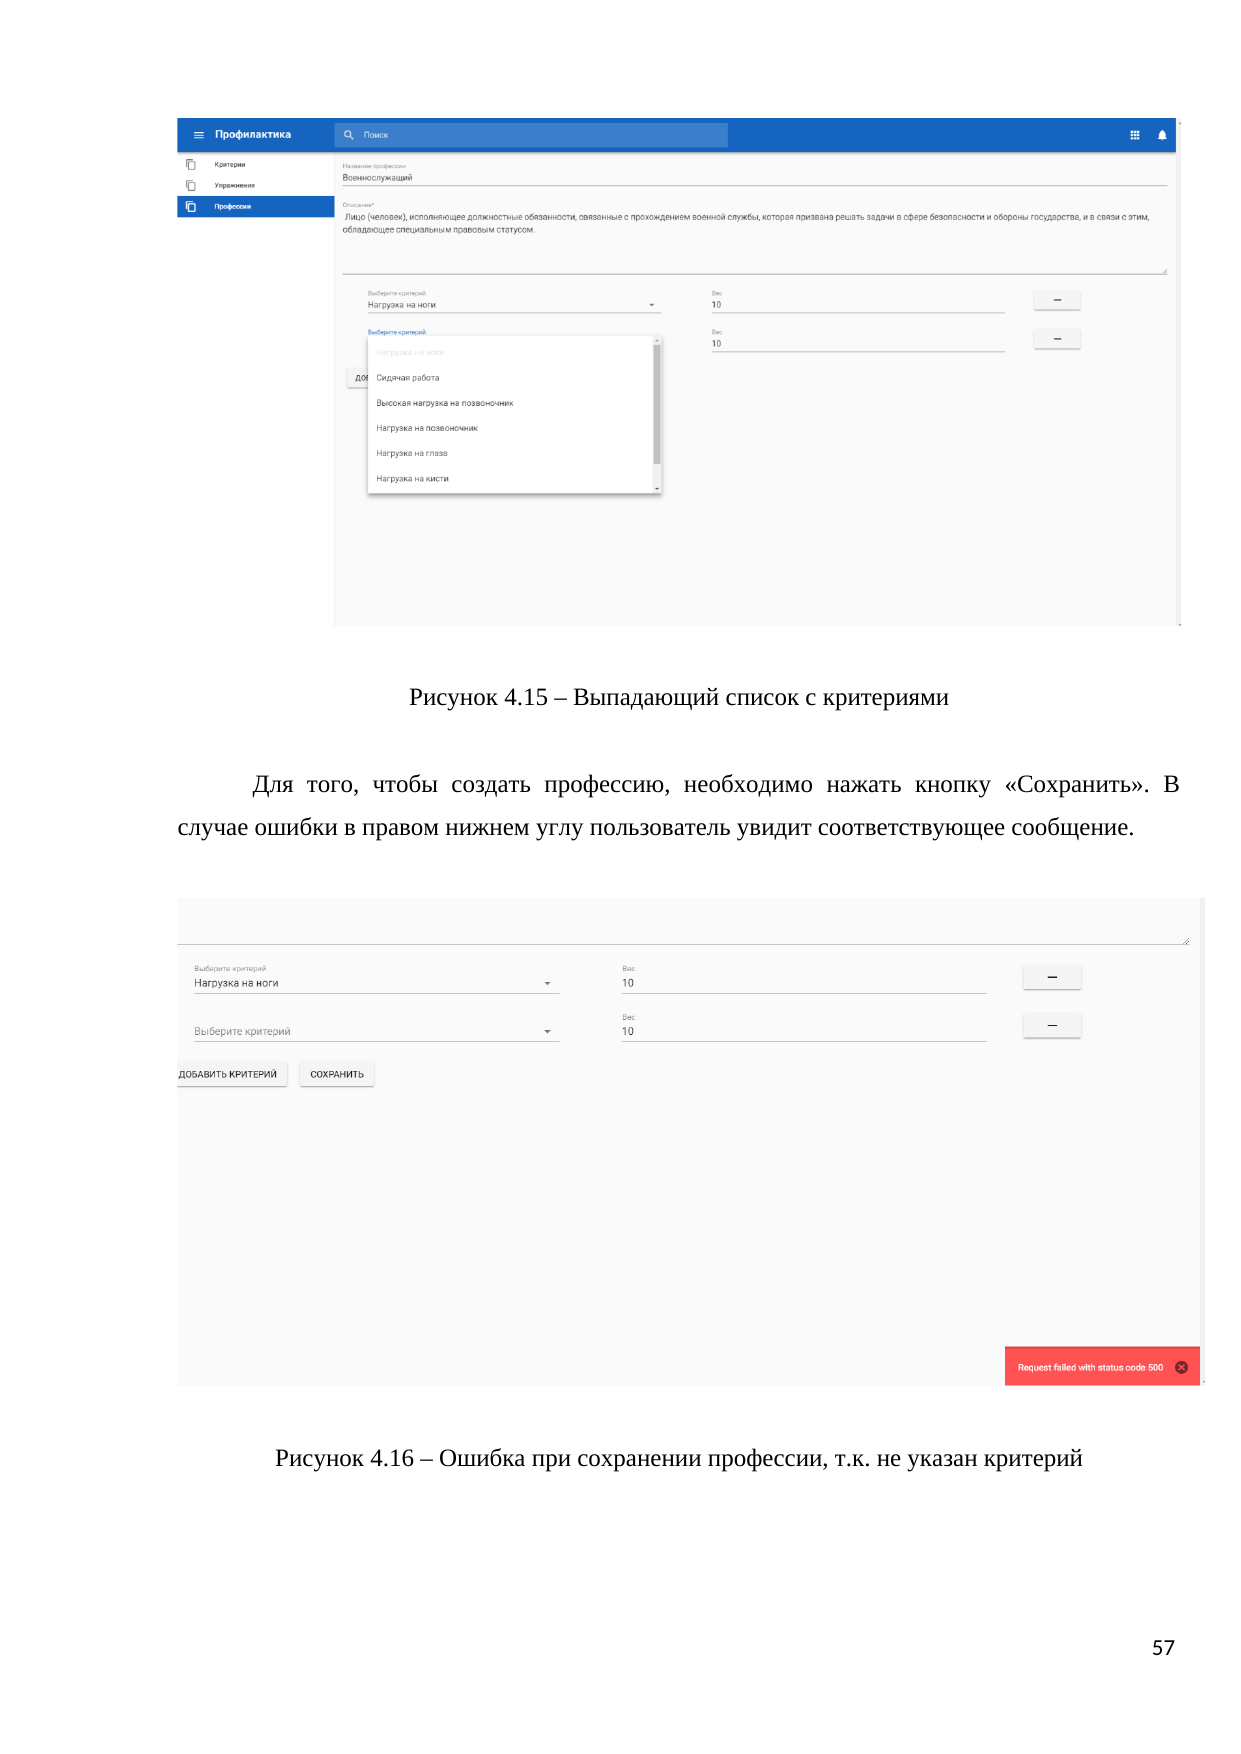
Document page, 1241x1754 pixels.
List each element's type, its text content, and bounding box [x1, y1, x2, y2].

text Для того, чтобы создать профессию, необходимо нажать кнопку «Сохранить». В случае ошибки в правом нижнем углу пользователь увидит соответствующее сообщение. [177, 769, 1181, 841]
picture [177, 118, 1182, 626]
text Рисунок 4.16 – Ошибка при сохранении профессии, т.к. не указан критерий [177, 1443, 1181, 1471]
text Рисунок 4.15 – Выпадающий список с критериями [177, 682, 1181, 711]
picture [177, 898, 1205, 1386]
